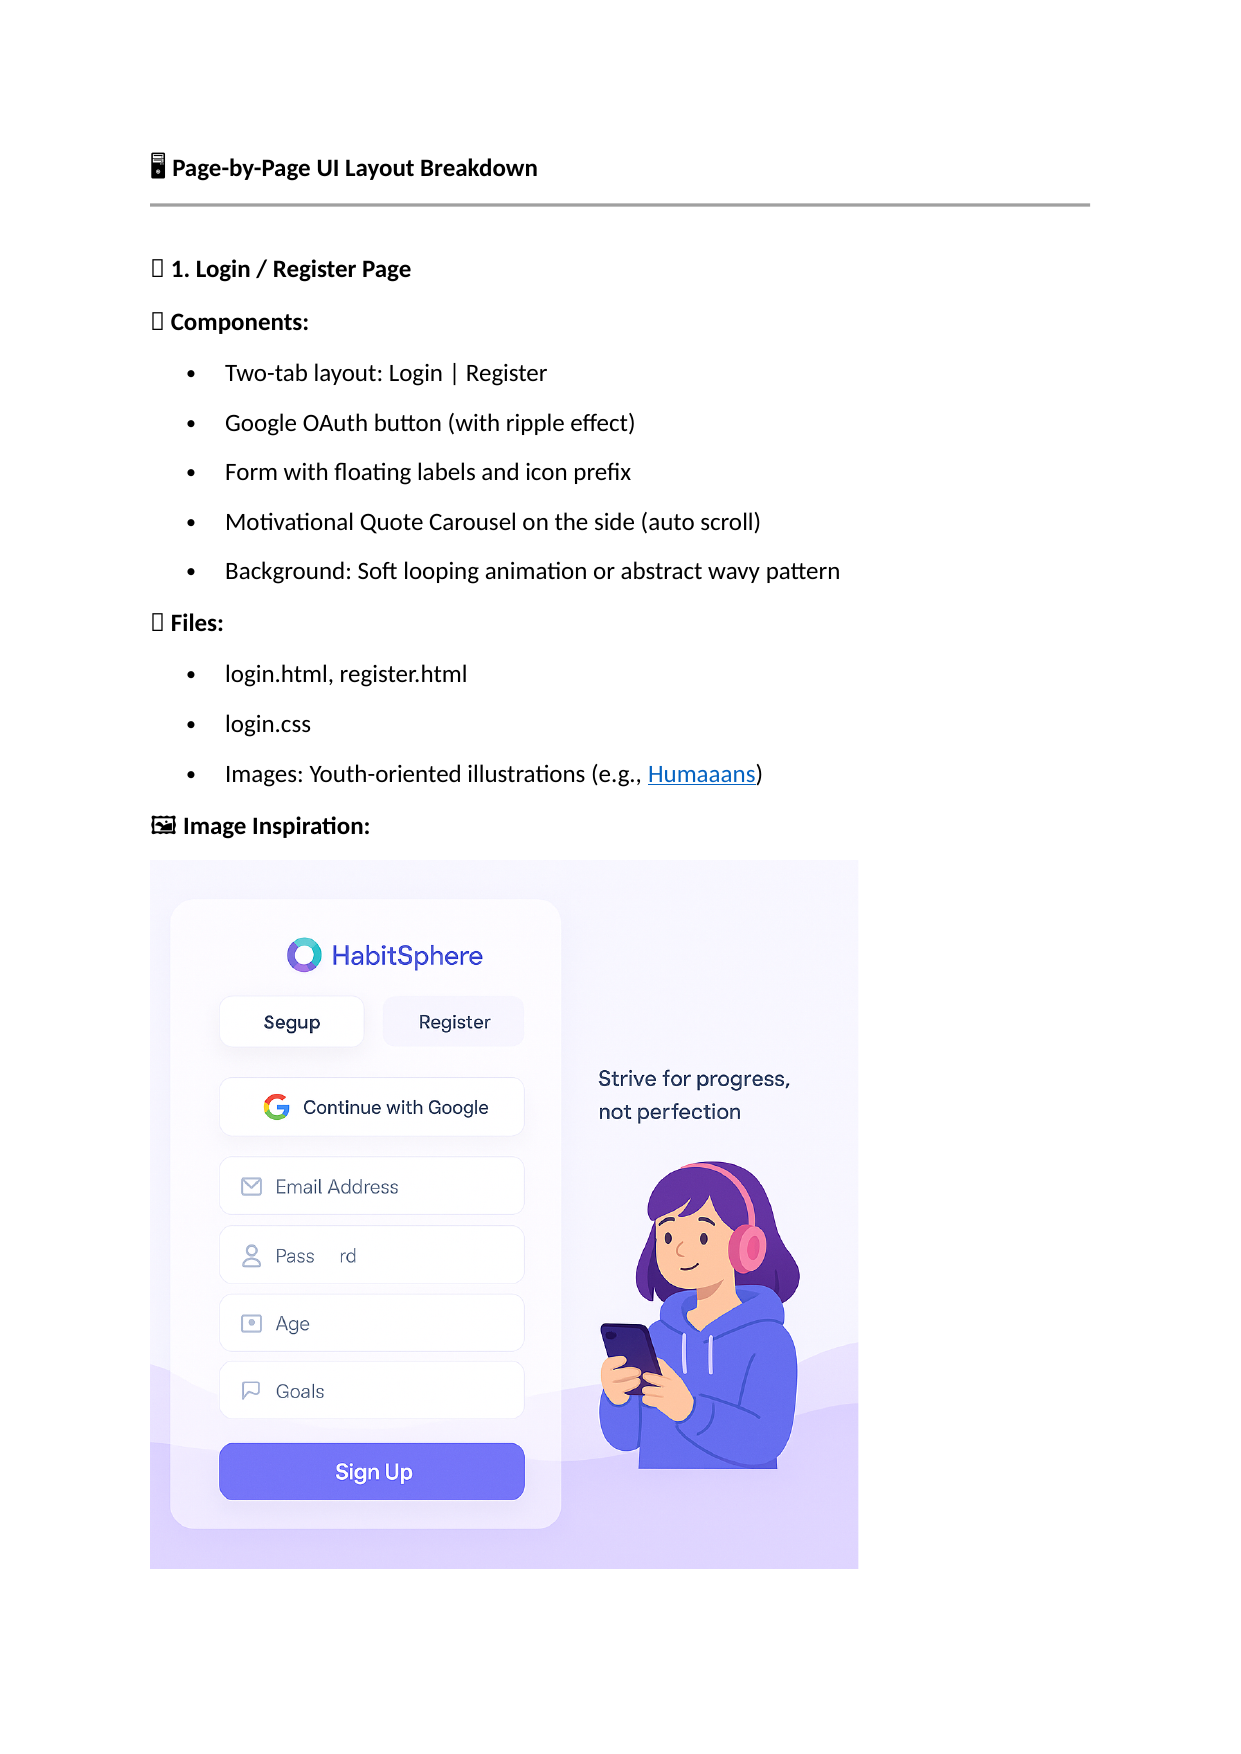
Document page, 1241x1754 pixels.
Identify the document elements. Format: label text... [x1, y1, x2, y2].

list Images: Youth-oriented illustrations (e.g., Humaaans) [187, 758, 1090, 788]
list login.css [187, 708, 1090, 739]
text 🔐 1. Login / Register Page [150, 250, 1090, 284]
list Motivational Quote Carousel on the side (auto scroll) [187, 506, 1090, 536]
text 🖥️ Page-by-Page UI Layout Breakdown [150, 150, 1090, 184]
list login.html, register.html [187, 658, 1090, 689]
text 🖼️ Image Inspiration: [150, 807, 1090, 841]
picture [150, 860, 859, 1569]
list Two-tab layout: Login | Register [187, 357, 1090, 388]
list Background: Soft looping animation or abstract wavy pattern [187, 556, 1090, 586]
list Google OAuth button (with ripple effect) [187, 407, 1090, 437]
text 🧩 Components: [150, 304, 1090, 338]
list Form with floating labels and icon prefix [187, 456, 1090, 487]
text 📁 Files: [150, 605, 1090, 639]
